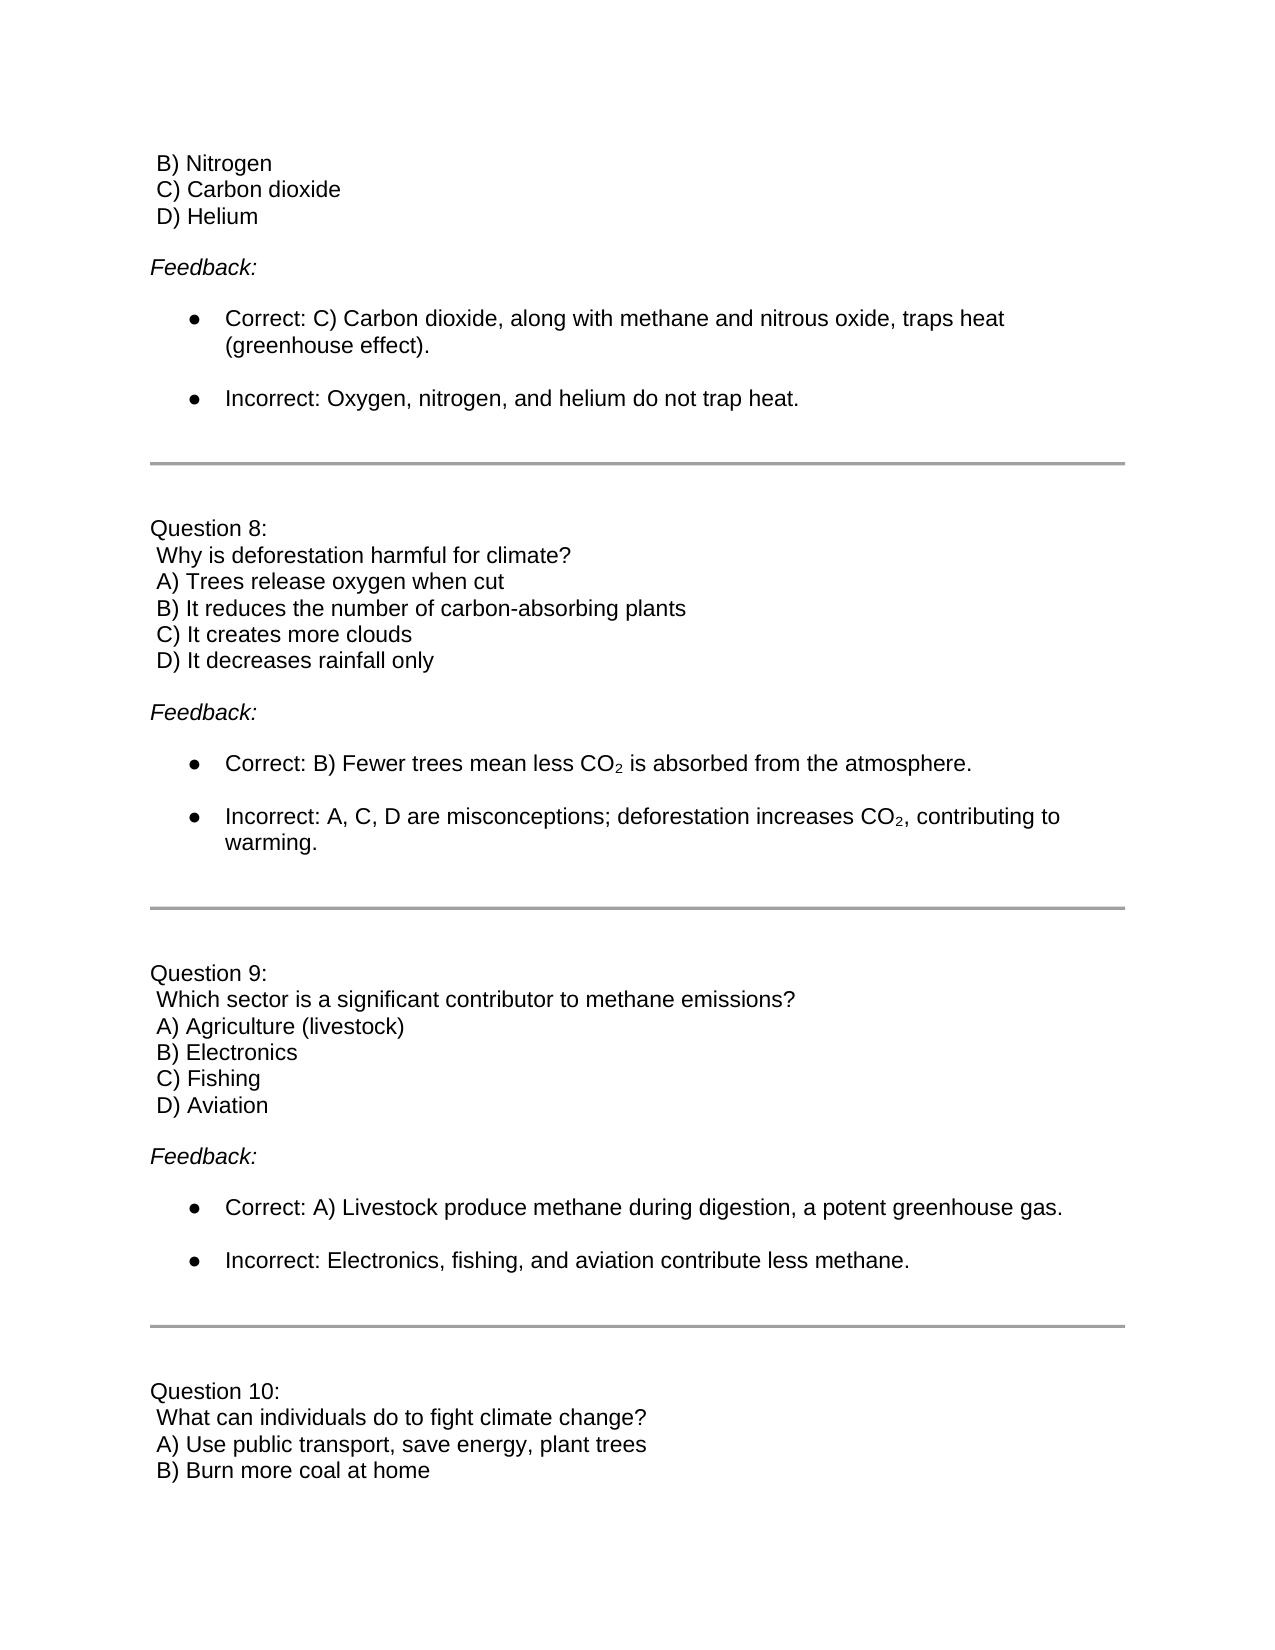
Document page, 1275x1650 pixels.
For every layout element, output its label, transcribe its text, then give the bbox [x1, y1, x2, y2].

list Correct: C) Carbon dioxide, along with methane and nitrous oxide, traps heat (greenhouse effect). [187, 305, 1125, 384]
list Correct: A) Livestock produce methane during digestion, a potent greenhouse gas. [187, 1194, 1125, 1247]
list Incorrect: Electronics, fishing, and aviation contribute less methane. [187, 1247, 1125, 1300]
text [150, 150, 1125, 229]
text Question 9: Which sector is a significant contributor to methane emissions? A) Agriculture (livestock) B) Electronics C) Fishing D) Aviation [150, 960, 1125, 1118]
text Feedback: [150, 698, 1125, 725]
list Correct: B) Fewer trees mean less CO₂ is absorbed from the atmosphere. [187, 750, 1125, 803]
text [150, 1378, 1125, 1483]
list Incorrect: Oxygen, nitrogen, and helium do not trap heat. [187, 384, 1125, 437]
list Incorrect: A, C, D are misconceptions; deforestation increases CO₂, contributing to warming. [187, 803, 1125, 882]
text Feedback: [150, 254, 1125, 280]
text Feedback: [150, 1143, 1125, 1169]
text Question 8: Why is deforestation harmful for climate? A) Trees release oxygen when cut B) It reduces the number of carbon-absorbing plants C) It creates more clouds D) It decreases rainfall only [150, 515, 1125, 673]
